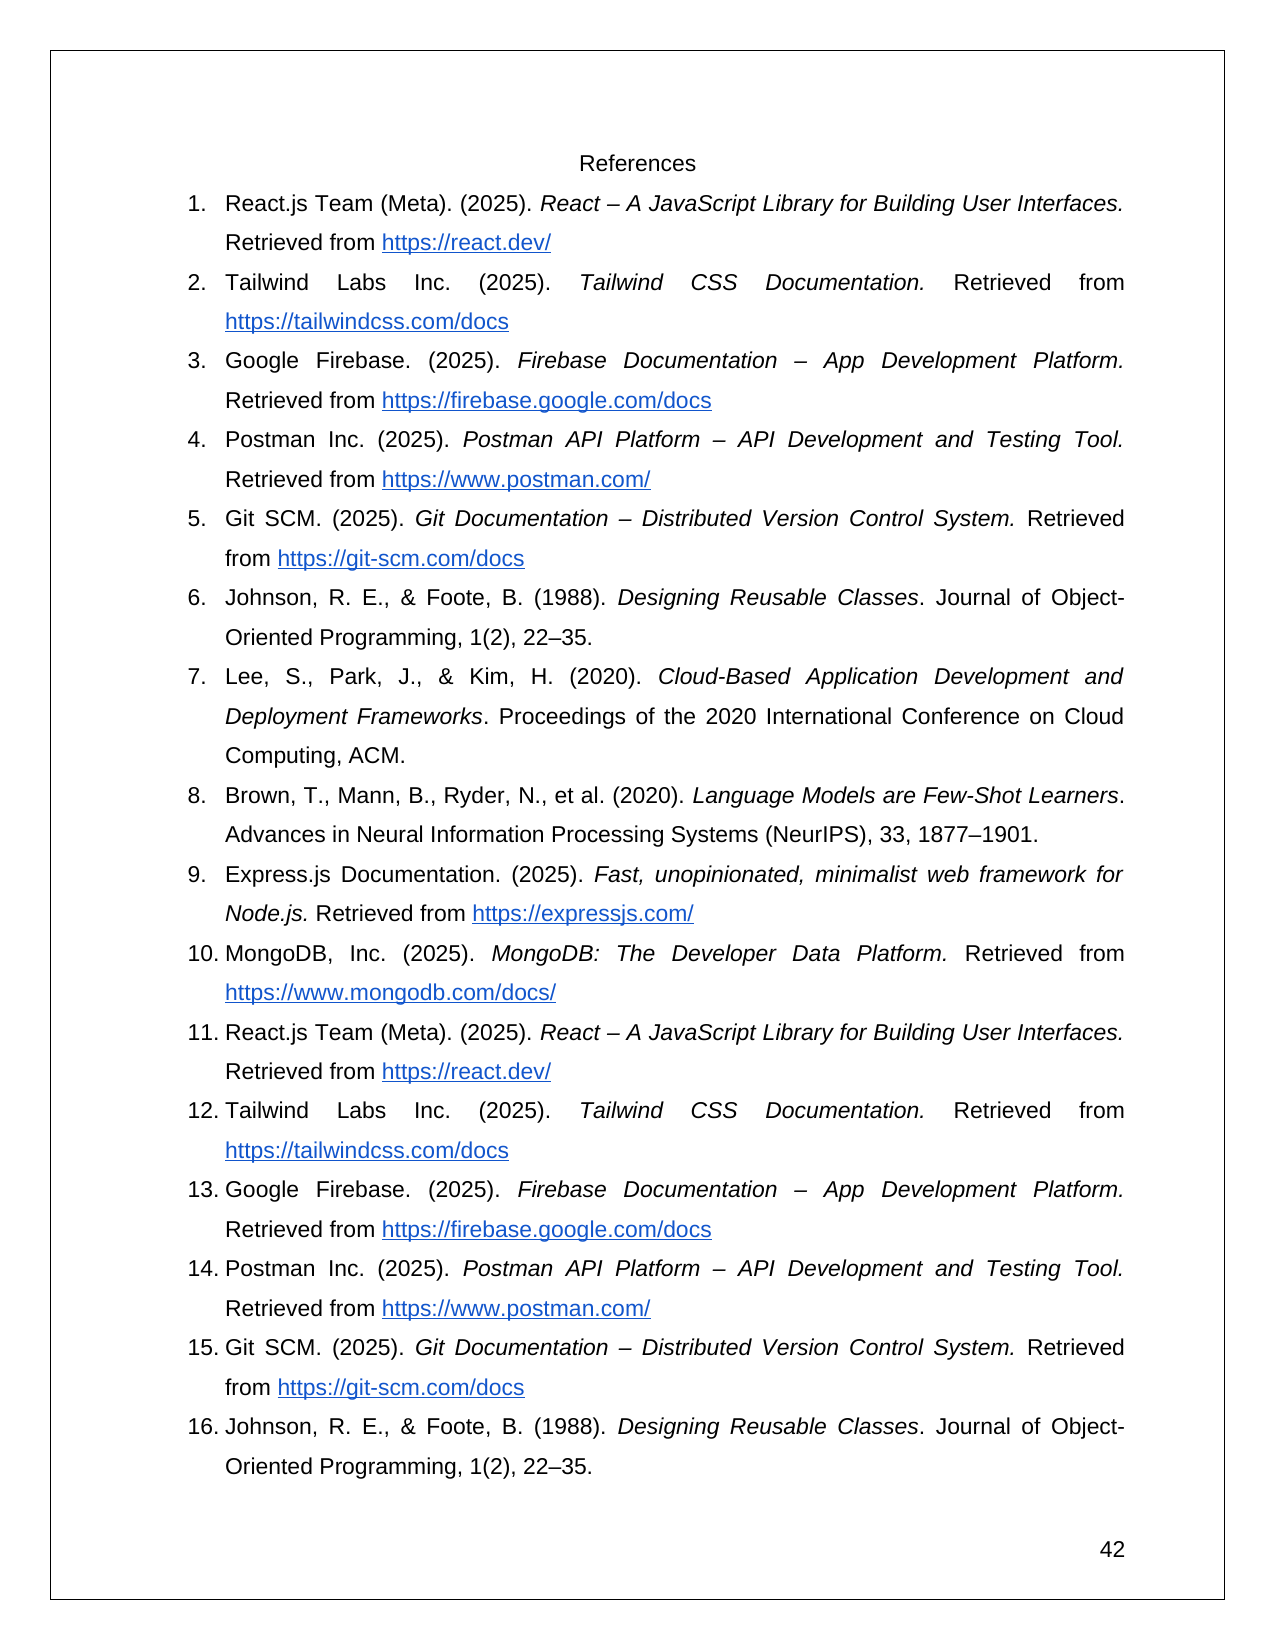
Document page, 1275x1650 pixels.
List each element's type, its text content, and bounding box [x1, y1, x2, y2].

list React.js Team (Meta). (2025). React – A JavaScript Library for Building User Interfaces. Retrieved from https://react.dev/ [187, 1018, 1125, 1084]
list Postman Inc. (2025). Postman API Platform – API Development and Testing Tool. Retrieved from https://www.postman.com/ [187, 1255, 1125, 1321]
list Google Firebase. (2025). Firebase Documentation – App Development Platform. Retrieved from https://firebase.google.com/docs [187, 347, 1125, 413]
list Brown, T., Mann, B., Ryder, N., et al. (2020). Language Models are Few-Shot Learners. Advances in Neural Information Processing Systems (NeurIPS), 33, 1877–1901. [187, 782, 1125, 847]
list Git SCM. (2025). Git Documentation – Distributed Version Control System. Retrieved from https://git-scm.com/docs [187, 1334, 1125, 1400]
list Google Firebase. (2025). Firebase Documentation – App Development Platform. Retrieved from https://firebase.google.com/docs [187, 1176, 1125, 1242]
list Git SCM. (2025). Git Documentation – Distributed Version Control System. Retrieved from https://git-scm.com/docs [187, 505, 1125, 571]
list React.js Team (Meta). (2025). React – A JavaScript Library for Building User Interfaces. Retrieved from https://react.dev/ [187, 189, 1125, 255]
list Express.js Documentation. (2025). Fast, unopinionated, minimalist web framework for Node.js. Retrieved from https://expressjs.com/ [187, 861, 1125, 926]
list Johnson, R. E., & Foote, B. (1988). Designing Reusable Classes. Journal of Object-Oriented Programming, 1(2), 22–35. [187, 584, 1125, 650]
list Tailwind Labs Inc. (2025). Tailwind CSS Documentation. Retrieved from https://tailwindcss.com/docs [187, 268, 1125, 334]
list Lee, S., Park, J., & Kim, H. (2020). Cloud-Based Application Development and Deployment Frameworks. Proceedings of the 2020 International Conference on Cloud Computing, ACM. [187, 663, 1125, 768]
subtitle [150, 150, 1125, 176]
list Postman Inc. (2025). Postman API Platform – API Development and Testing Tool. Retrieved from https://www.postman.com/ [187, 426, 1125, 492]
list MongoDB, Inc. (2025). MongoDB: The Developer Data Platform. Retrieved from https://www.mongodb.com/docs/ [187, 939, 1125, 1005]
list Johnson, R. E., & Foote, B. (1988). Designing Reusable Classes. Journal of Object-Oriented Programming, 1(2), 22–35. [187, 1413, 1125, 1479]
list Tailwind Labs Inc. (2025). Tailwind CSS Documentation. Retrieved from https://tailwindcss.com/docs [187, 1097, 1125, 1163]
